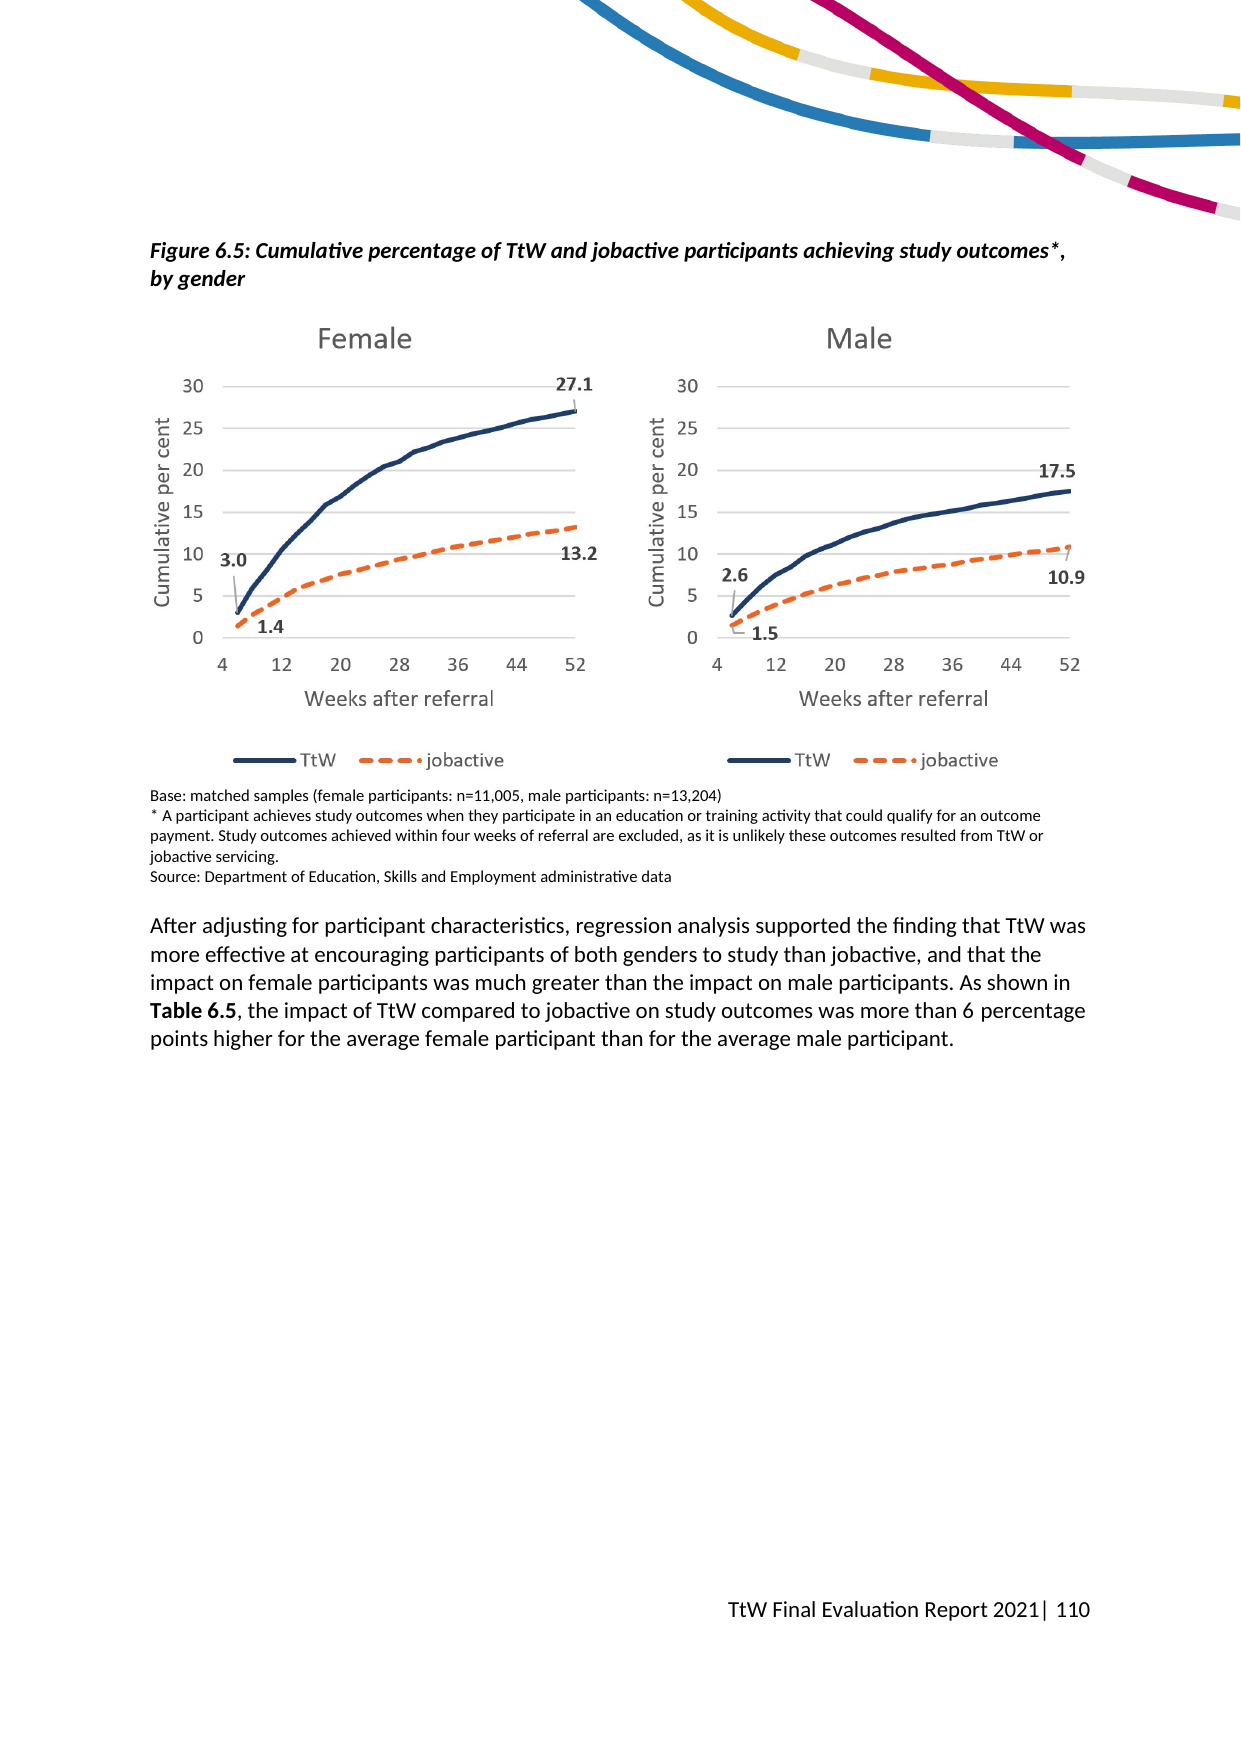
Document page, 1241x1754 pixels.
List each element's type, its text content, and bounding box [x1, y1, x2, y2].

text After adjusting for participant characteristics, regression analysis supported the finding that TtW was more effective at encouraging participants of both genders to study than jobactive, and that the impact on female participants was much greater than the impact on male participants. As shown in Table 6.5, the impact of TtW compared to jobactive on study outcomes was more than 6 percentage points higher for the average female participant than for the average male participant. [150, 912, 1090, 1052]
text Figure 6.5: Cumulative percentage of TtW and jobactive participants achieving study outcomes*, by gender [150, 236, 1090, 292]
picture [150, 317, 1089, 773]
picture [0, 0, 1241, 229]
text Base: matched samples (female participants: n=11,005, male participants: n=13,204) [150, 785, 1090, 805]
text Source: Department of Education, Skills and Employment administrative data [150, 866, 1090, 887]
text * A participant achieves study outcomes when they participate in an education or training activity that could qualify for an outcome payment. Study outcomes achieved within four weeks of referral are excluded, as it is unlikely these outcomes resulted from TtW or jobactive servicing. [150, 805, 1090, 866]
